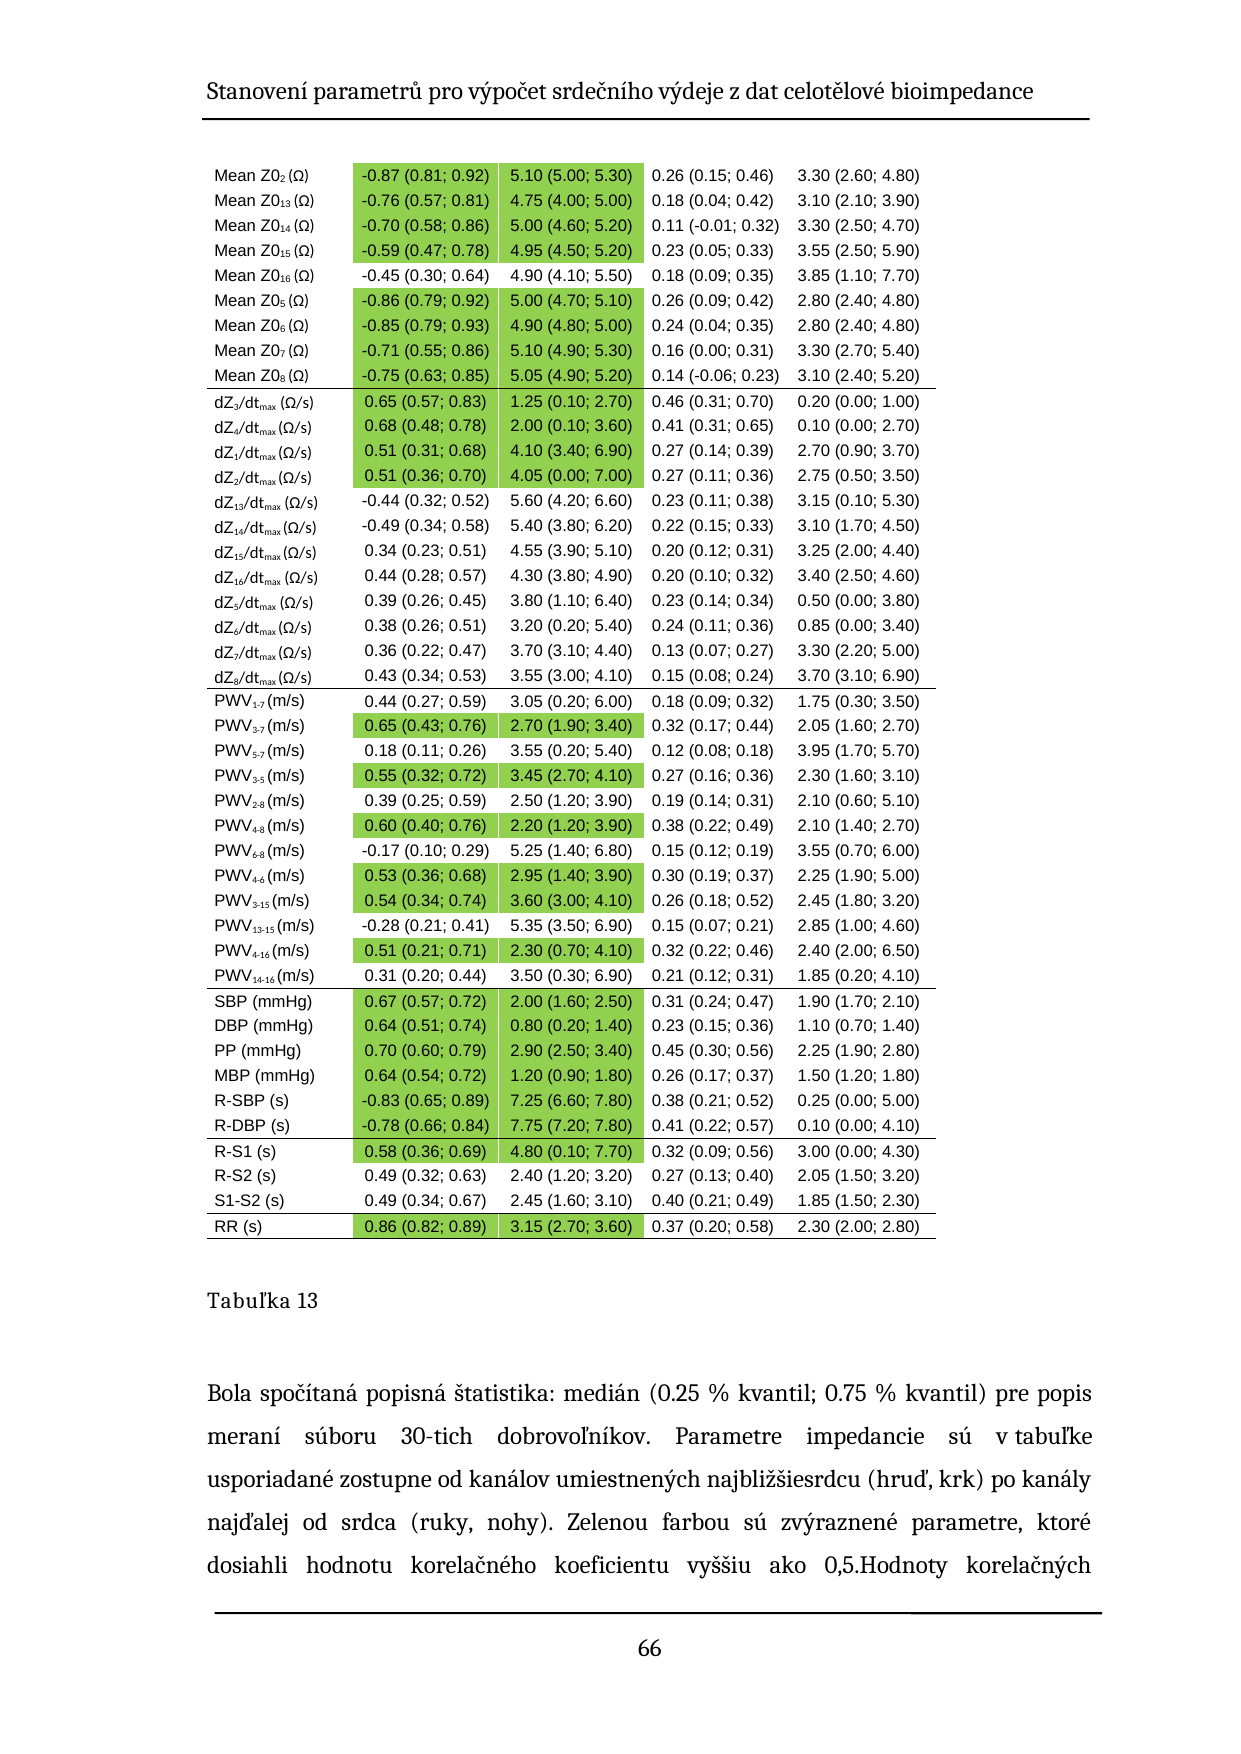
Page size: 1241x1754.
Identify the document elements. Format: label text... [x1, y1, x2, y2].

text Tabuľka 13 [207, 1287, 1092, 1314]
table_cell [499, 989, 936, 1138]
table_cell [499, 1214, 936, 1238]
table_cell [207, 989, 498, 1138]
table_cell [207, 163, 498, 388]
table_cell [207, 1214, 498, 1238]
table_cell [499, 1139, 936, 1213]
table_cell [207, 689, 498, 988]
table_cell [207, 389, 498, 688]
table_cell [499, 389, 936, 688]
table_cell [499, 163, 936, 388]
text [207, 1379, 1092, 1580]
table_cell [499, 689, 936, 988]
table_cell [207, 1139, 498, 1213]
